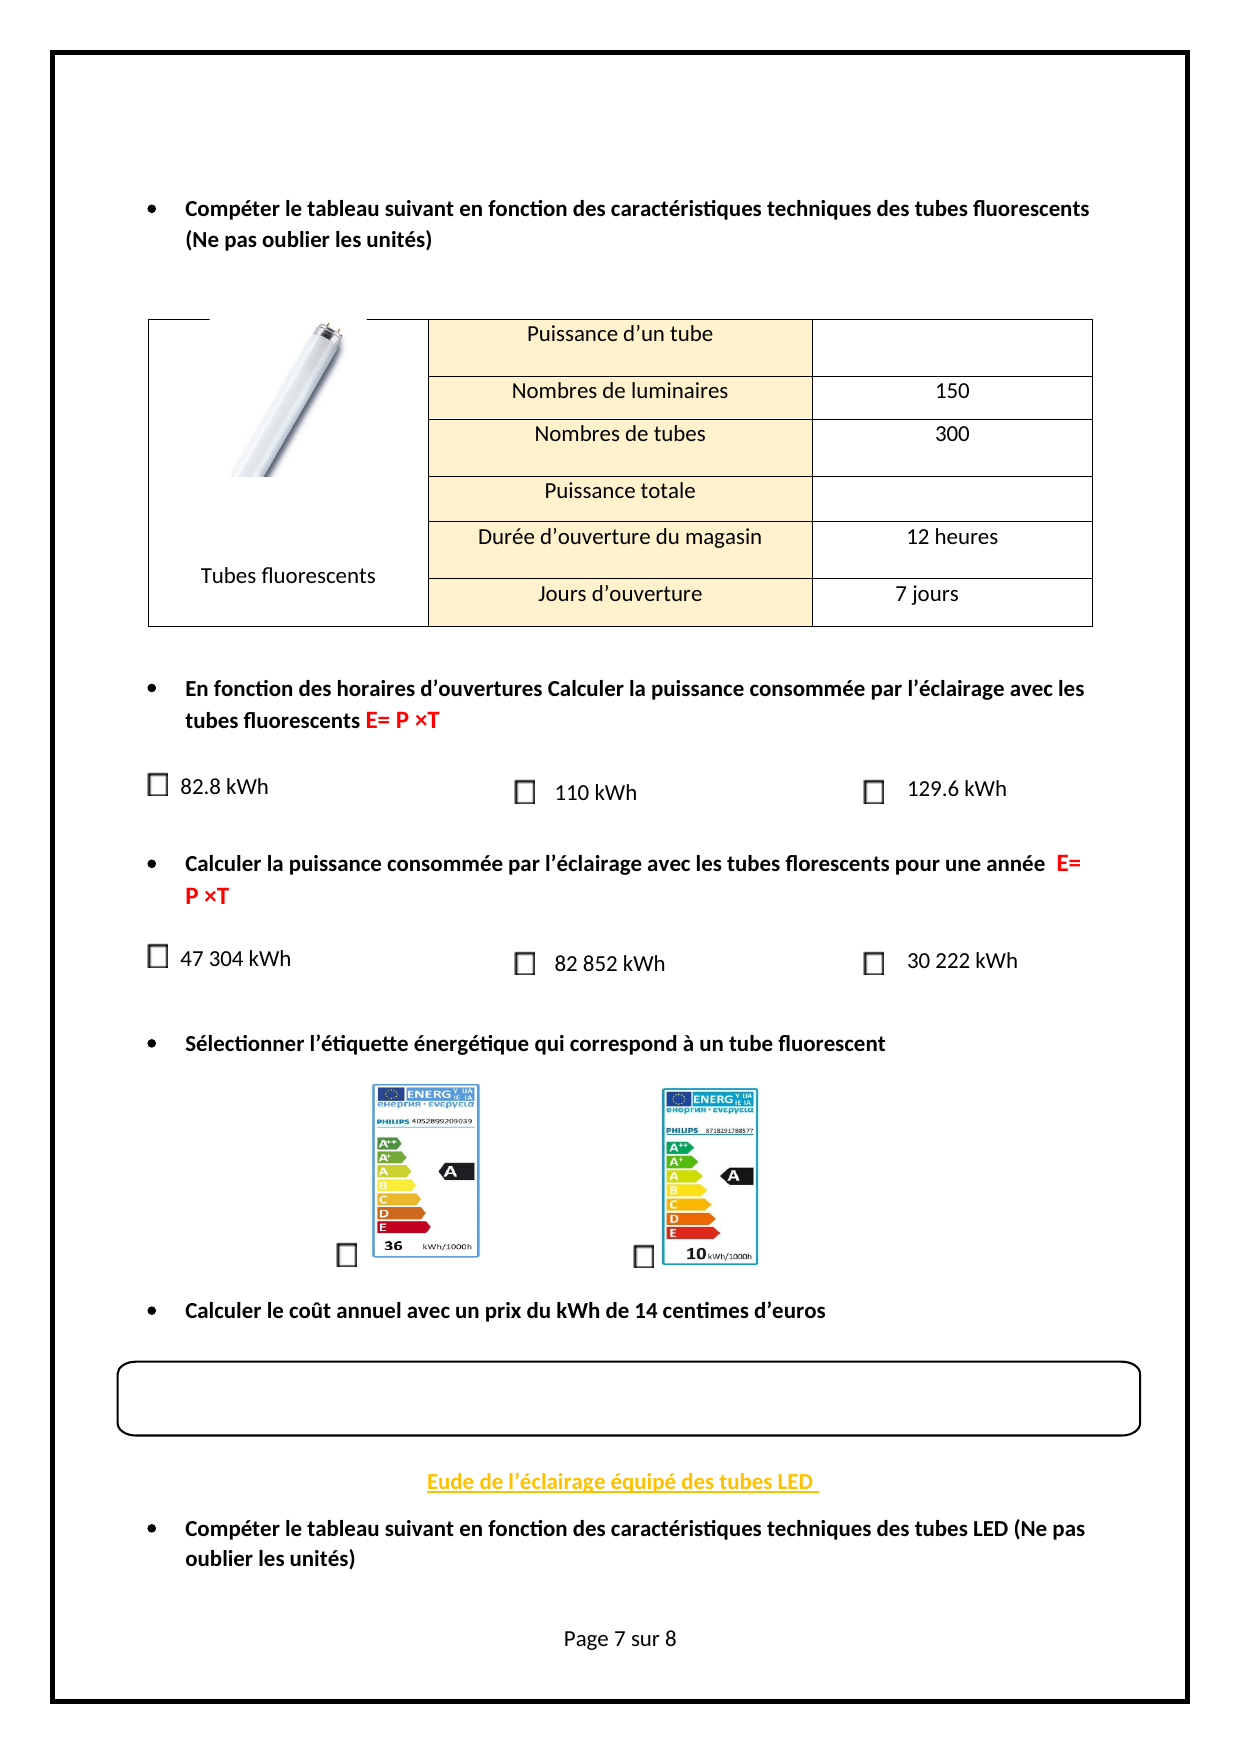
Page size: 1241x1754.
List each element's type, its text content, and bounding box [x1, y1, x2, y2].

table_header Puissance d’un tube [429, 320, 812, 376]
table_cell Jours d’ouverture [429, 579, 812, 626]
table_header [813, 320, 1092, 376]
list Sélectionner l’étiquette énergétique qui correspond à un tube fluorescent [148, 1029, 1093, 1057]
list En fonction des horaires d’ouvertures Calculer la puissance consommée par l’éclairage avec les tubes fluorescents E= P ×T [148, 674, 1093, 735]
picture [336, 1242, 357, 1267]
list Compéter le tableau suivant en fonction des caractéristiques techniques des tubes fluorescents (Ne pas oublier les unités) [148, 194, 1093, 253]
picture [147, 943, 168, 968]
text Eude de l’éclairage équipé des tubes LED [148, 1467, 1093, 1495]
table_cell 300 [813, 420, 1092, 476]
table_cell Nombres de tubes [429, 420, 812, 476]
list Calculer le coût annuel avec un prix du kWh de 14 centimes d’euros [148, 1296, 1093, 1324]
table_cell Nombres de luminaires [429, 377, 812, 418]
picture [514, 779, 535, 804]
table_header Tubes fluorescents [149, 320, 428, 626]
picture [863, 951, 884, 975]
table_cell 12 heures [813, 522, 1092, 578]
table_cell Durée d’ouverture du magasin [429, 522, 812, 578]
table_cell 150 [813, 377, 1092, 418]
picture [633, 1078, 765, 1271]
table_cell Puissance totale [429, 477, 812, 521]
picture [209, 319, 367, 477]
picture [863, 779, 884, 804]
list Calculer la puissance consommée par l’éclairage avec les tubes florescents pour une année E= P ×T [148, 847, 1093, 911]
list Compéter le tableau suivant en fonction des caractéristiques techniques des tubes LED (Ne pas oublier les unités) [148, 1514, 1093, 1572]
table_cell [813, 477, 1092, 521]
picture [514, 951, 535, 975]
table_cell 7 jours [813, 579, 1092, 626]
picture [364, 1078, 488, 1267]
picture [147, 772, 168, 796]
